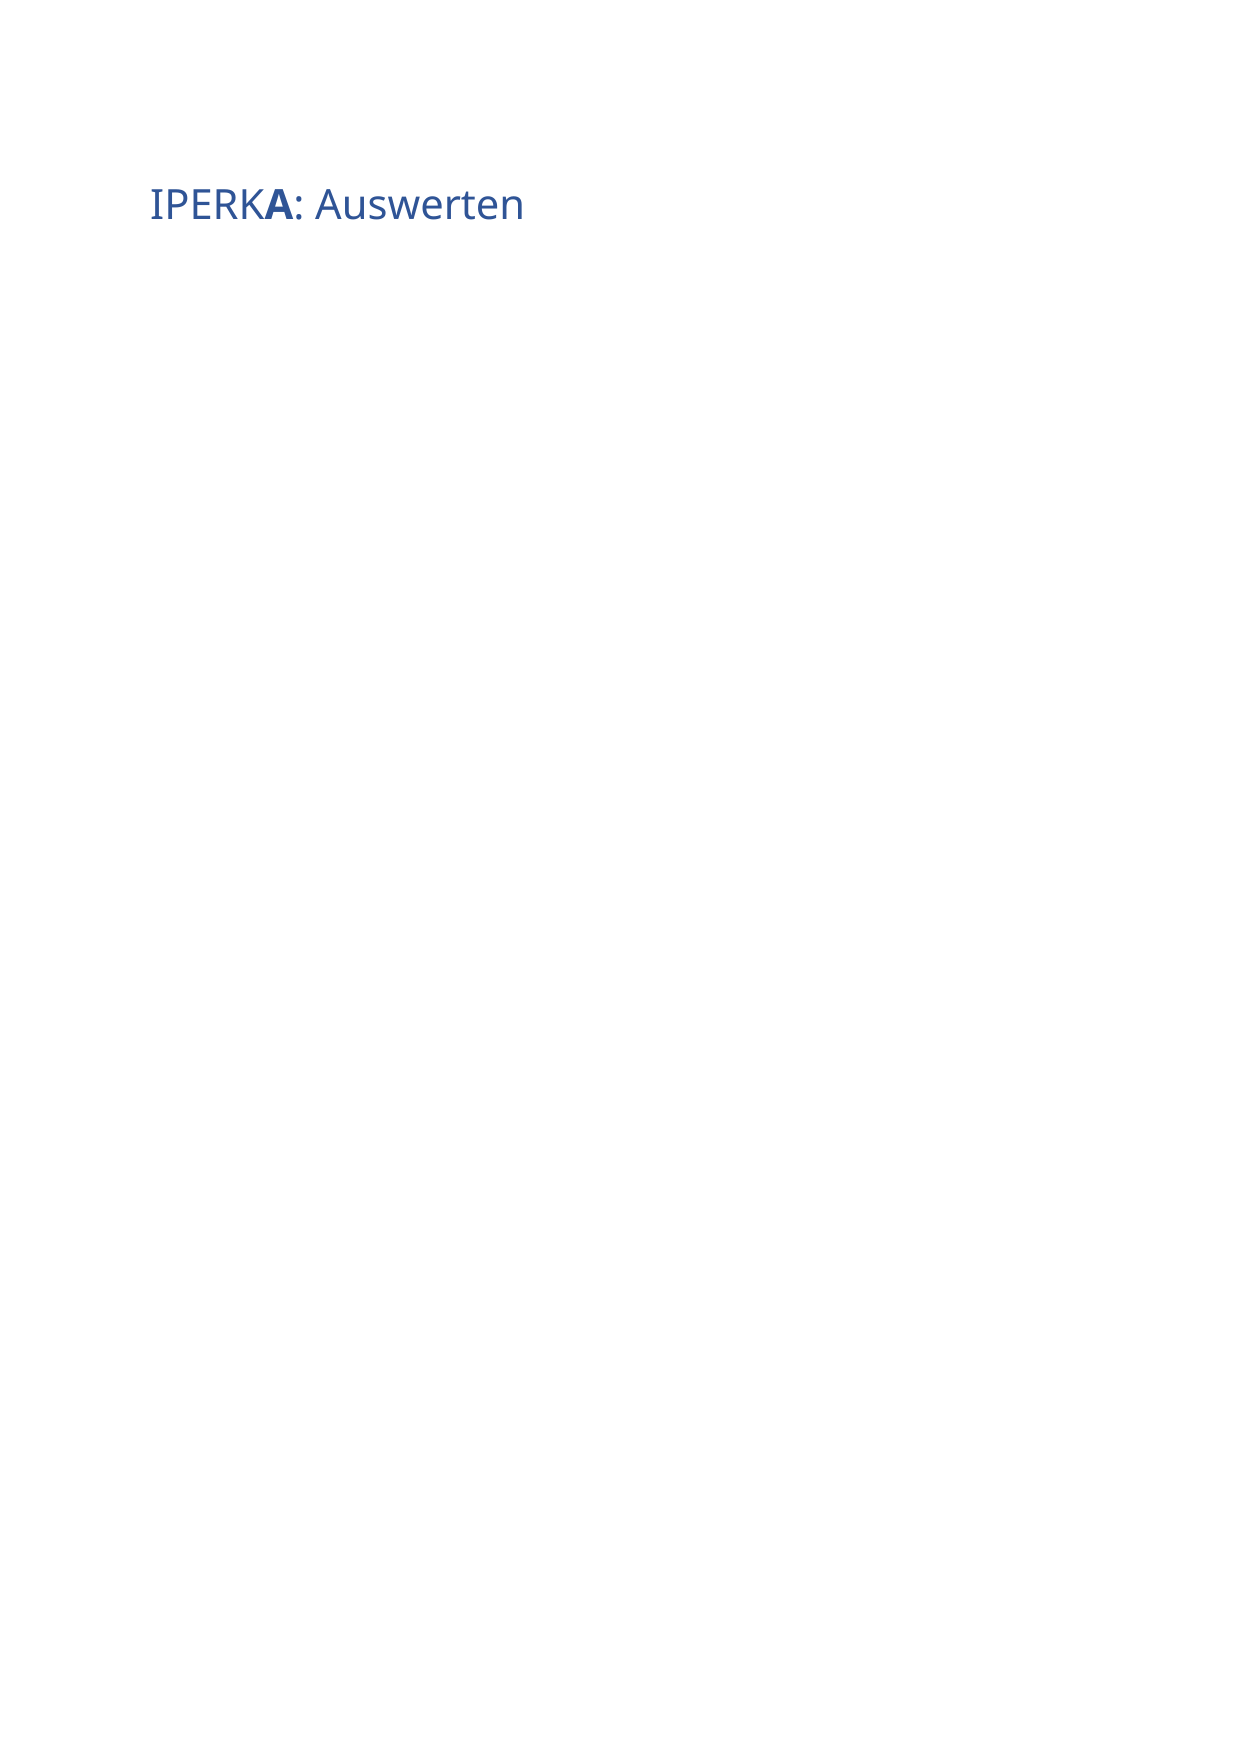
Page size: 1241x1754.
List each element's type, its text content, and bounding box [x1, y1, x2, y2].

subtitle IPERKA: Auswerten [150, 175, 1090, 232]
